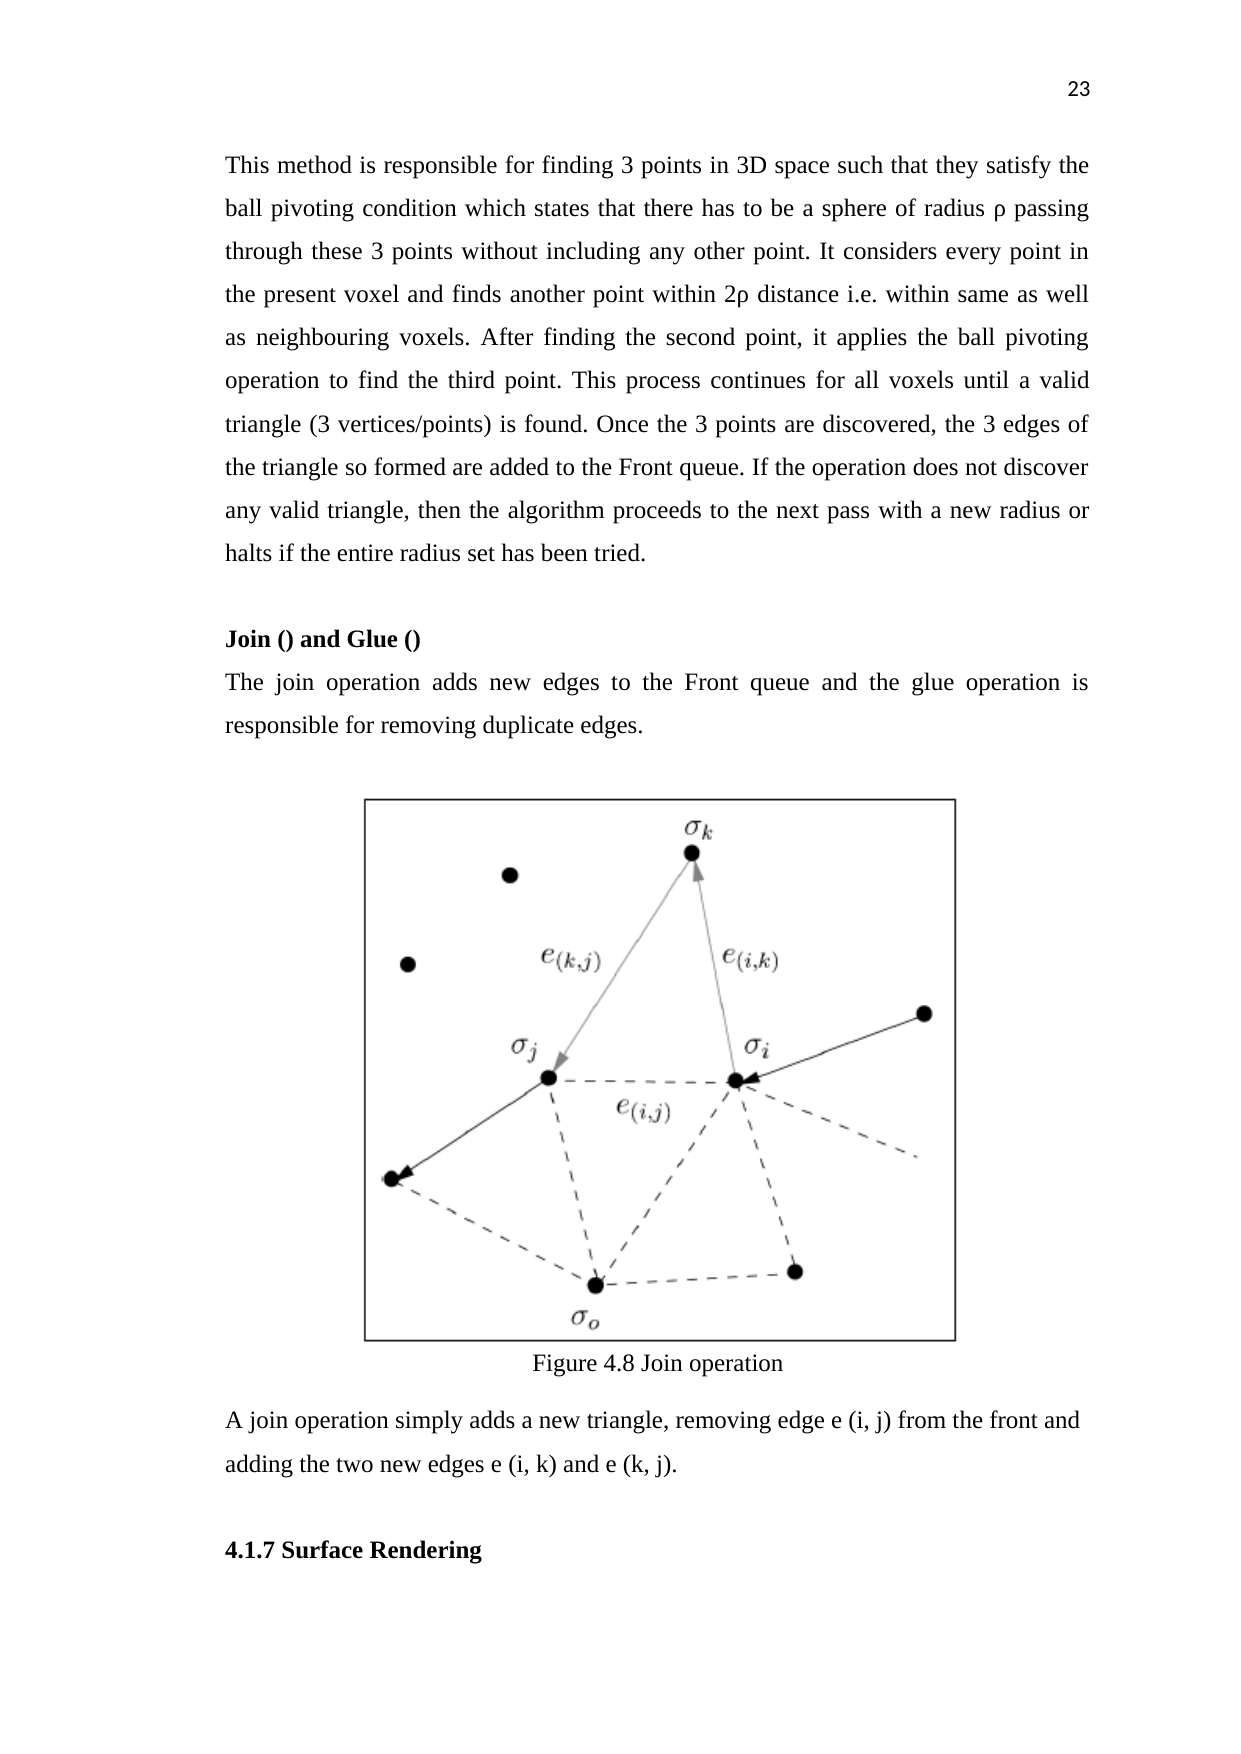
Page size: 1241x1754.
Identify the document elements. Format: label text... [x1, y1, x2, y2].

list A join operation simply adds a new triangle, removing edge e (i, j) from the front and adding the two new edges e (i, k) and e (k, j). [225, 1406, 1090, 1477]
list The join operation adds new edges to the Front queue and the glue operation is responsible for removing duplicate edges. [225, 667, 1090, 739]
picture [355, 796, 961, 1348]
list 4.1.7 Surface Rendering [225, 1535, 1090, 1564]
list Figure 4.8 Join operation [225, 1348, 1090, 1377]
list Join () and Glue () [225, 624, 1090, 653]
list This method is responsible for finding 3 points in 3D space such that they satisfy the ball pivoting condition which states that there has to be a sphere of radius ρ passing through these 3 points without including any other point. It considers every point in the present voxel and finds another point within 2ρ distance i.e. within same as well as neighbouring voxels. After finding the second point, it applies the ball pivoting operation to find the third point. This process continues for all voxels until a valid triangle (3 vertices/points) is found. Once the 3 points are discovered, the 3 edges of the triangle so formed are added to the Front queue. If the operation does not discover any valid triangle, then the algorithm proceeds to the next pass with a new radius or halts if the entire radius set has been tried. [225, 150, 1090, 567]
